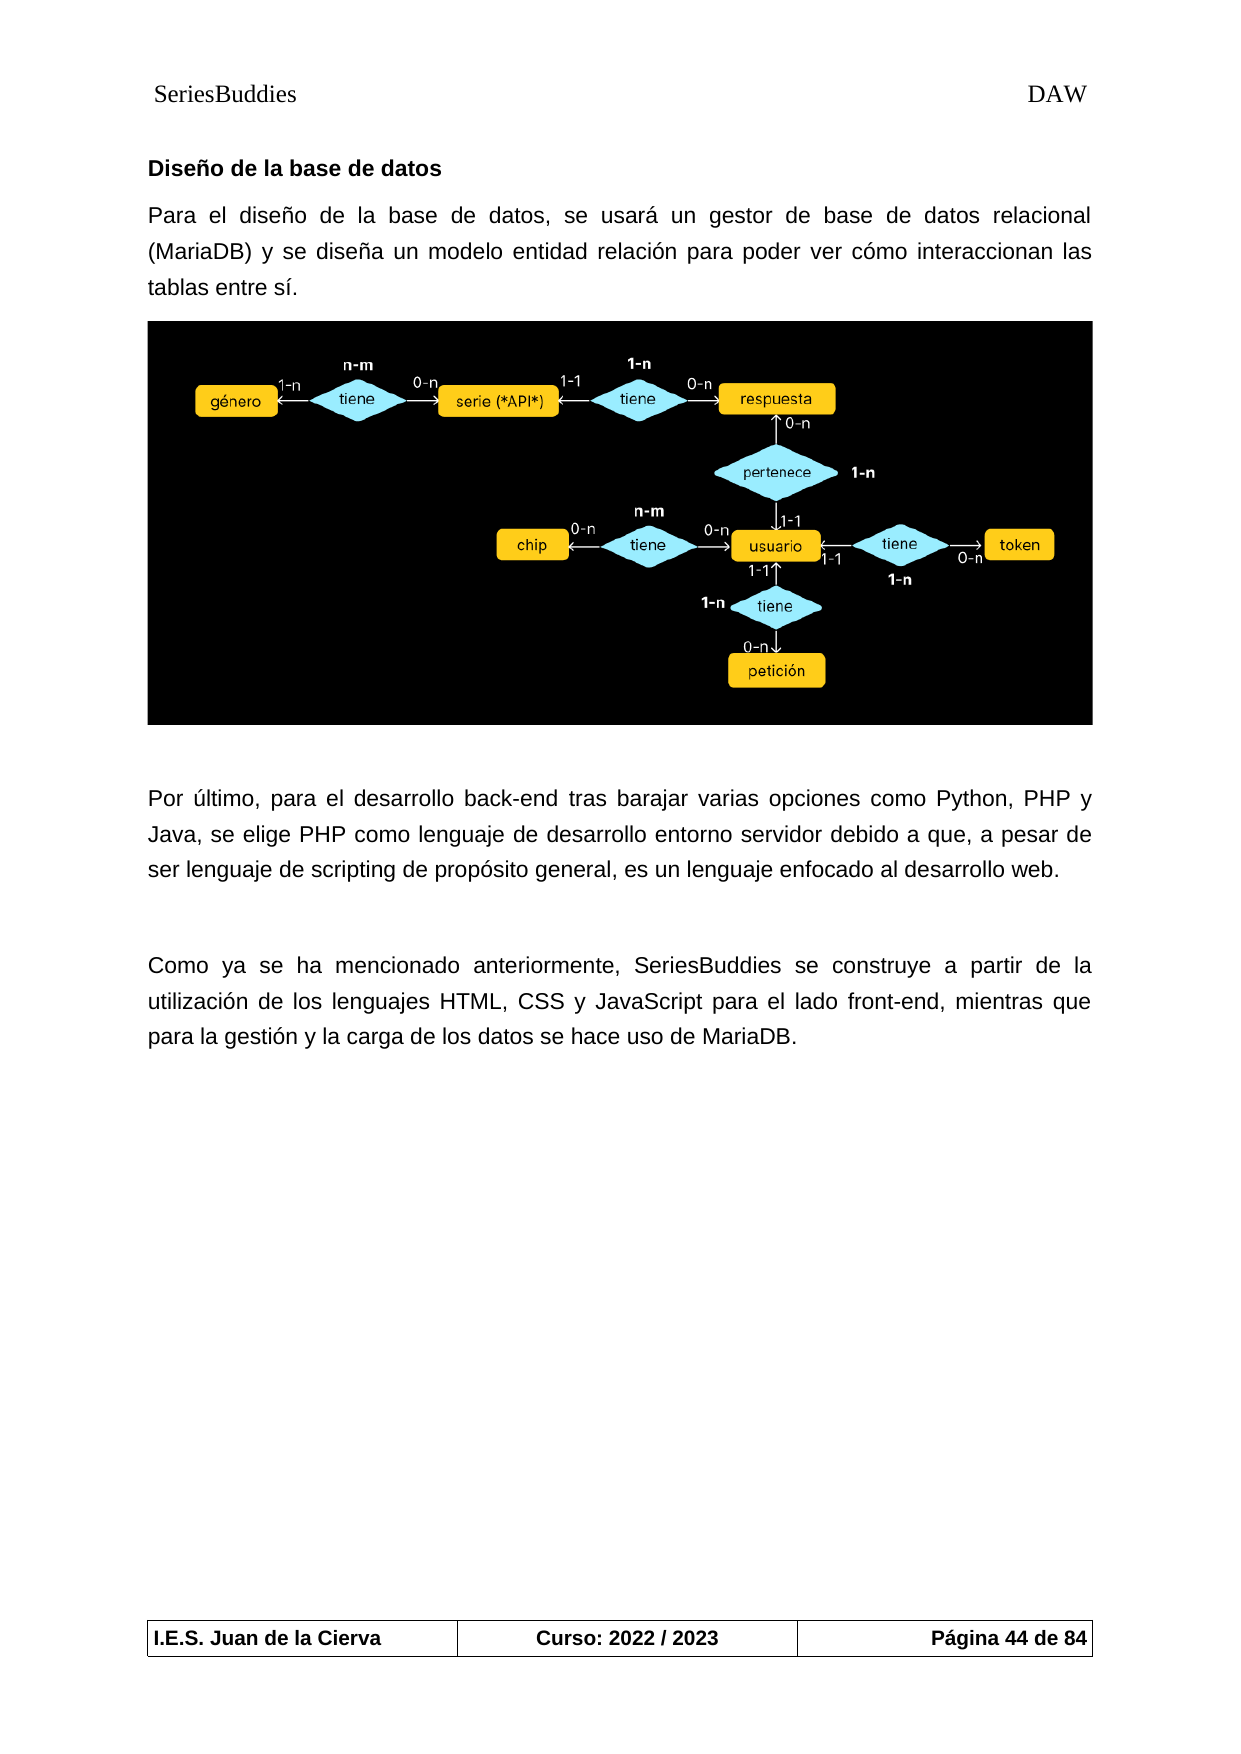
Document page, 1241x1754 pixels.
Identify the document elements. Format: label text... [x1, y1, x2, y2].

text Como ya se ha mencionado anteriormente, SeriesBuddies se construye a partir de la utilización de los lenguajes HTML, CSS y JavaScript para el lado front-end, mientras que para la gestión y la carga de los datos se hace uso de MariaDB. [148, 952, 1093, 1049]
text Por último, para el desarrollo back-end tras barajar varias opciones como Python, PHP y Java, se elige PHP como lenguaje de desarrollo entorno servidor debido a que, a pesar de ser lenguaje de scripting de propósito general, es un lenguaje enfocado al desarrollo web. [148, 785, 1093, 883]
text Diseño de la base de datos [148, 154, 1093, 181]
text Para el diseño de la base de datos, se usará un gestor de base de datos relacional (MariaDB) y se diseña un modelo entidad relación para poder ver cómo interaccionan las tablas entre sí. [148, 202, 1093, 300]
picture [147, 321, 1093, 725]
